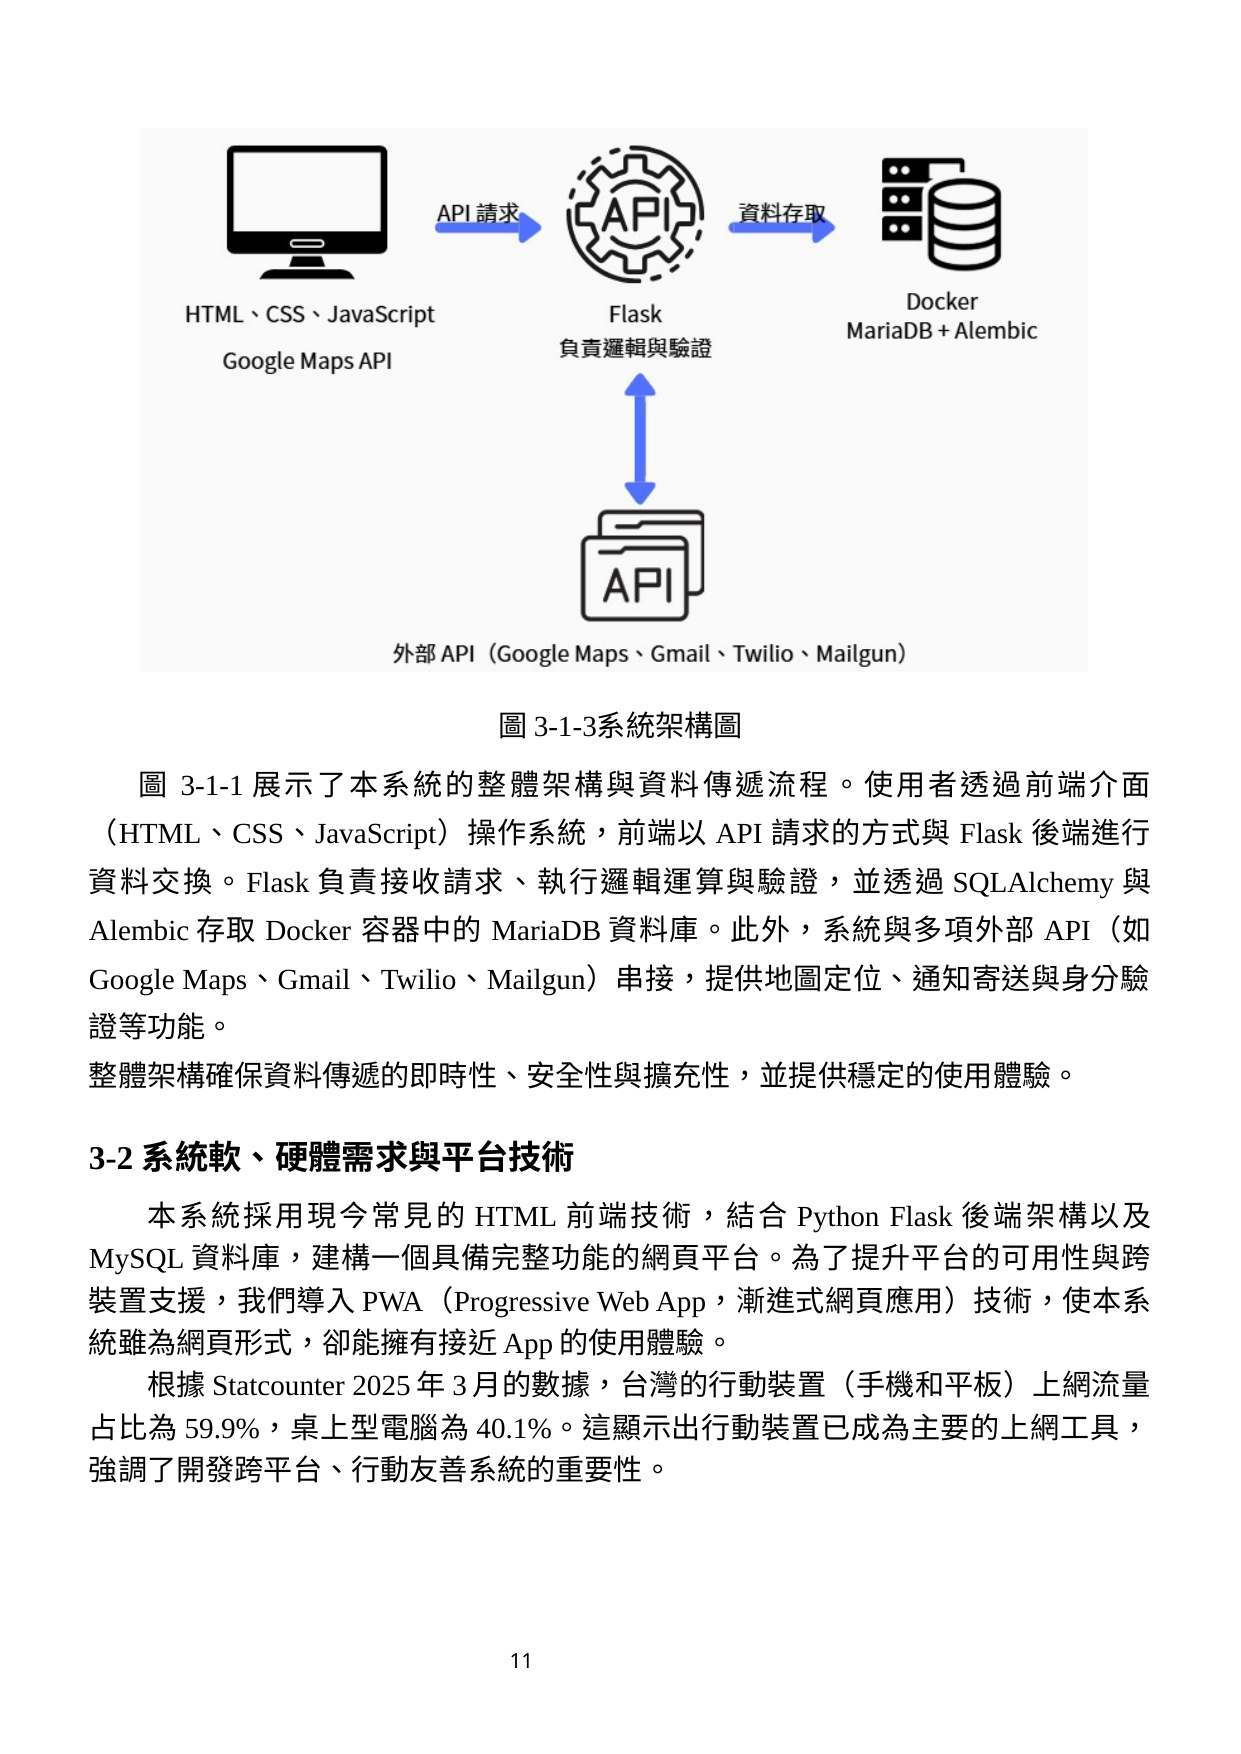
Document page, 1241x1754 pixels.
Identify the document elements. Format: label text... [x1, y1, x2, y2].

subtitle 系統軟、硬體需求與平台技術 [89, 1118, 1152, 1193]
text 本系統採用現今常見的HTML前端技術，結合Python Flask後端架構以及MySQL資料庫，建構一個具備完整功能的網頁平台。為了提升平台的可用性與跨裝置支援，我們導入PWA（Progressive Web App，漸進式網頁應用）技術，使本系統雖為網頁形式，卻能擁有接近App的使用體驗。 [89, 1193, 1152, 1362]
picture [140, 128, 1088, 672]
text 圖 3-1-1展示了本系統的整體架構與資料傳遞流程。使用者透過前端介面（HTML、CSS、JavaScript）操作系統，前端以 API 請求的方式與 Flask 後端進行資料交換。Flask負責接收請求、執行邏輯運算與驗證，並透過SQLAlchemy與Alembic存取 Docker 容器中的 MariaDB資料庫。此外，系統與多項外部 API（如Google Maps、Gmail、Twilio、Mailgun）串接，提供地圖定位、通知寄送與身分驗證等功能。 整體架構確保資料傳遞的即時性、安全性與擴充性，並提供穩定的使用體驗。 [89, 761, 1152, 1095]
text 根據Statcounter 2025年3月的數據，​台灣的行動裝置（手機和平板）上網流量占比為59.9%，桌上型電腦為40.1%。​這顯示出行動裝置已成為主要的上網工具，強調了開發跨平台、行動友善系統的重要性。 [89, 1362, 1152, 1489]
